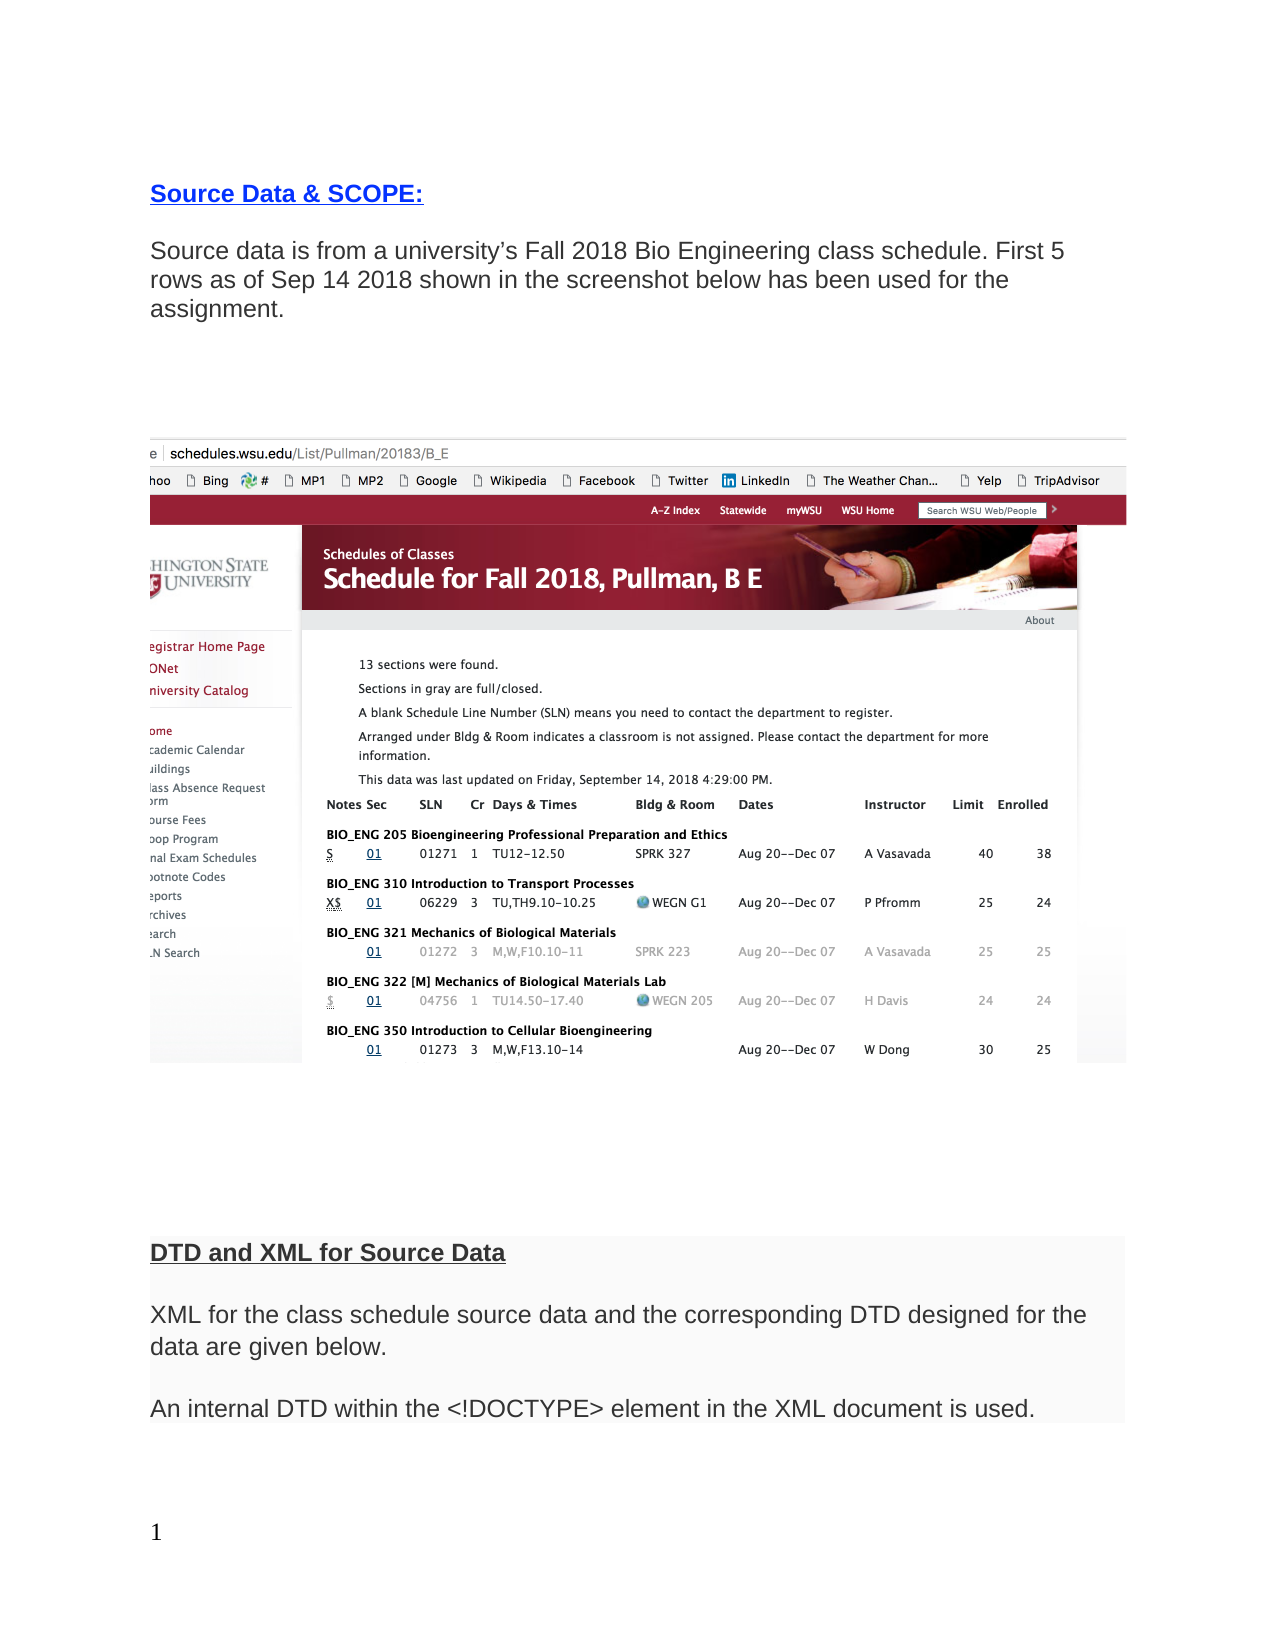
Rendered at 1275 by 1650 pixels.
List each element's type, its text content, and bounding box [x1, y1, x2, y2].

text XML for the class schedule source data and the corresponding DTD designed for the data are given below. [150, 1298, 1125, 1361]
text Source Data & SCOPE: [150, 179, 1125, 207]
text DTD and XML for Source Data [150, 1236, 1125, 1267]
picture [150, 437, 1127, 1063]
text An internal DTD within the <!DOCTYPE> element in the XML document is used. [150, 1392, 1125, 1423]
text Source data is from a university’s Fall 2018 Bio Engineering class schedule. First 5 rows as of Sep 14 2018 shown in the screenshot below has been used for the assignment. [150, 236, 1125, 322]
